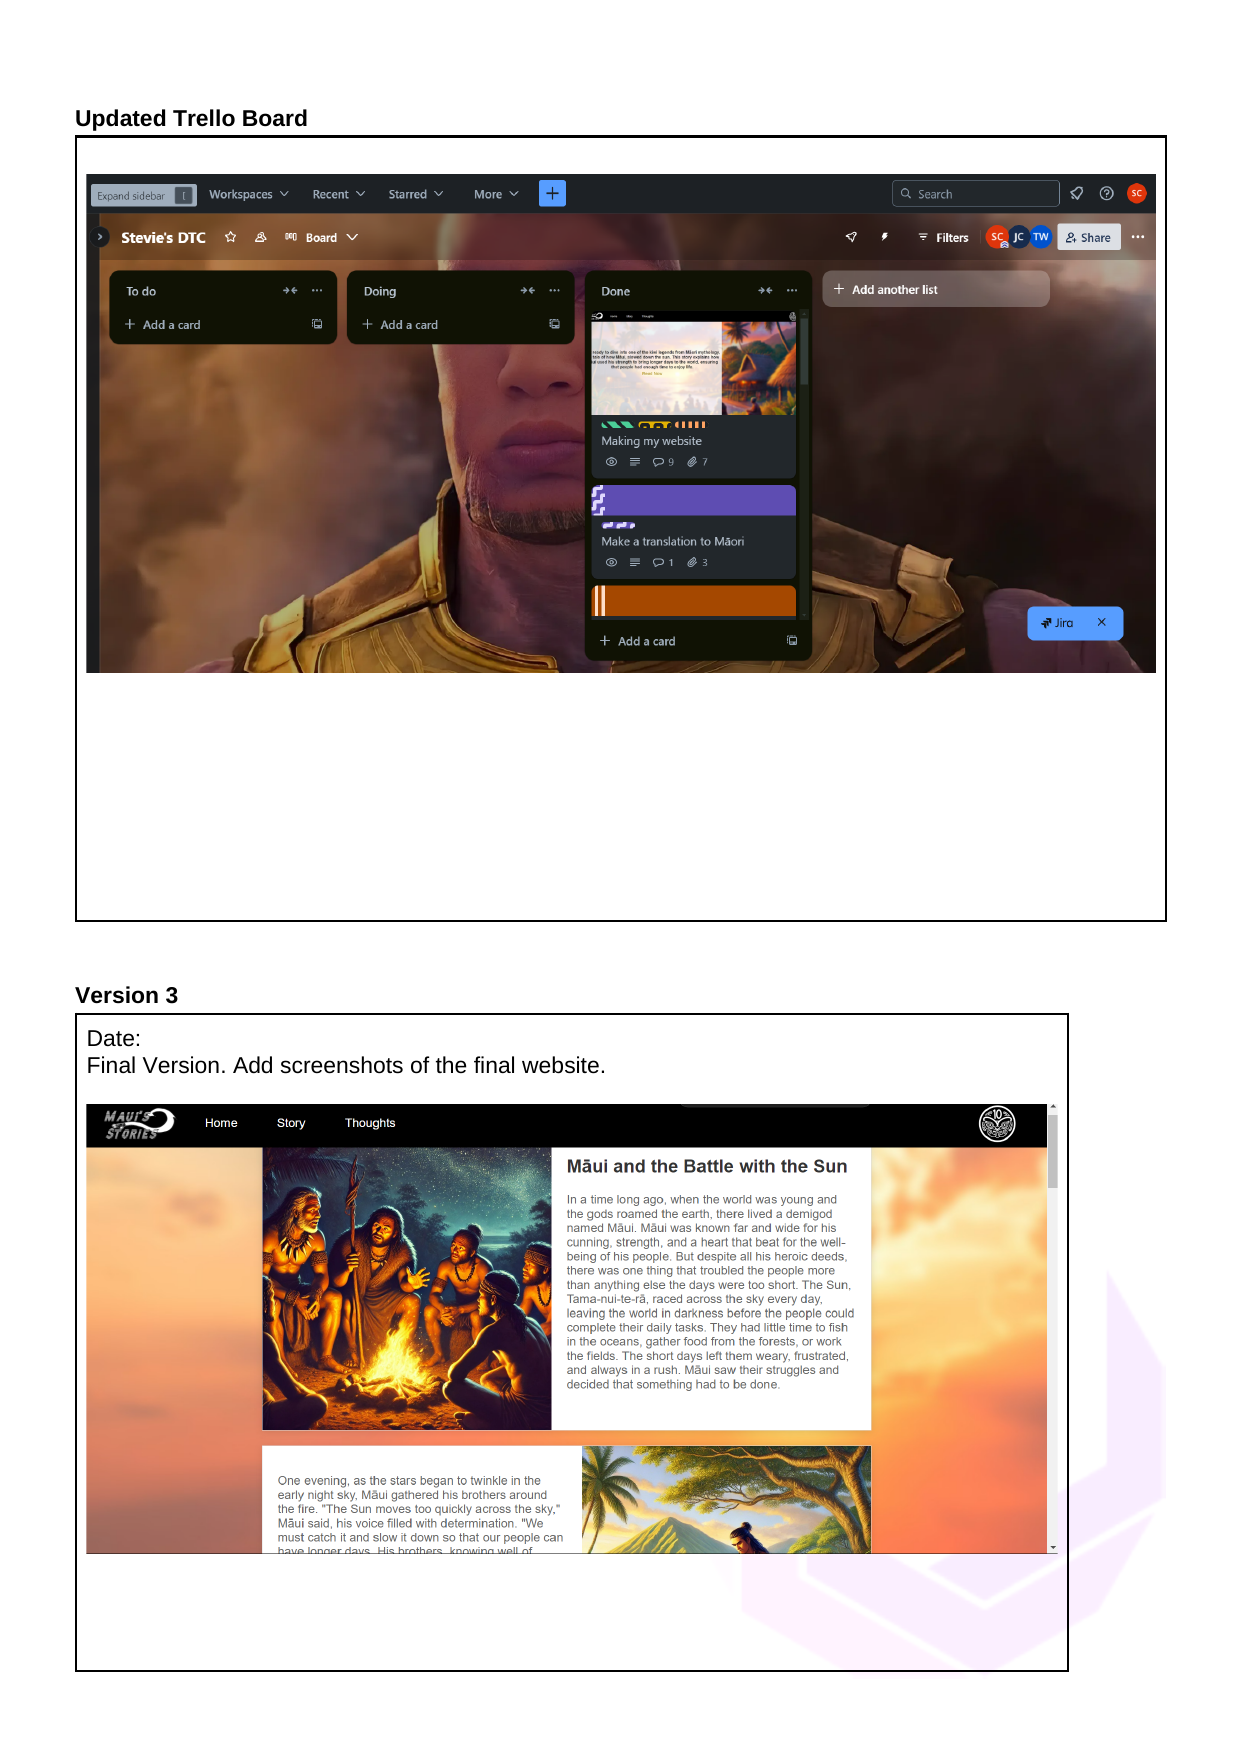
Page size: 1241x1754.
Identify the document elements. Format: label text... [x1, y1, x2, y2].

picture [86, 174, 1156, 673]
text Updated Trello Board [75, 105, 1165, 132]
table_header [77, 1015, 1067, 1669]
table_header [77, 138, 1165, 920]
picture [86, 1104, 1058, 1554]
text Version 3 [75, 982, 1165, 1009]
